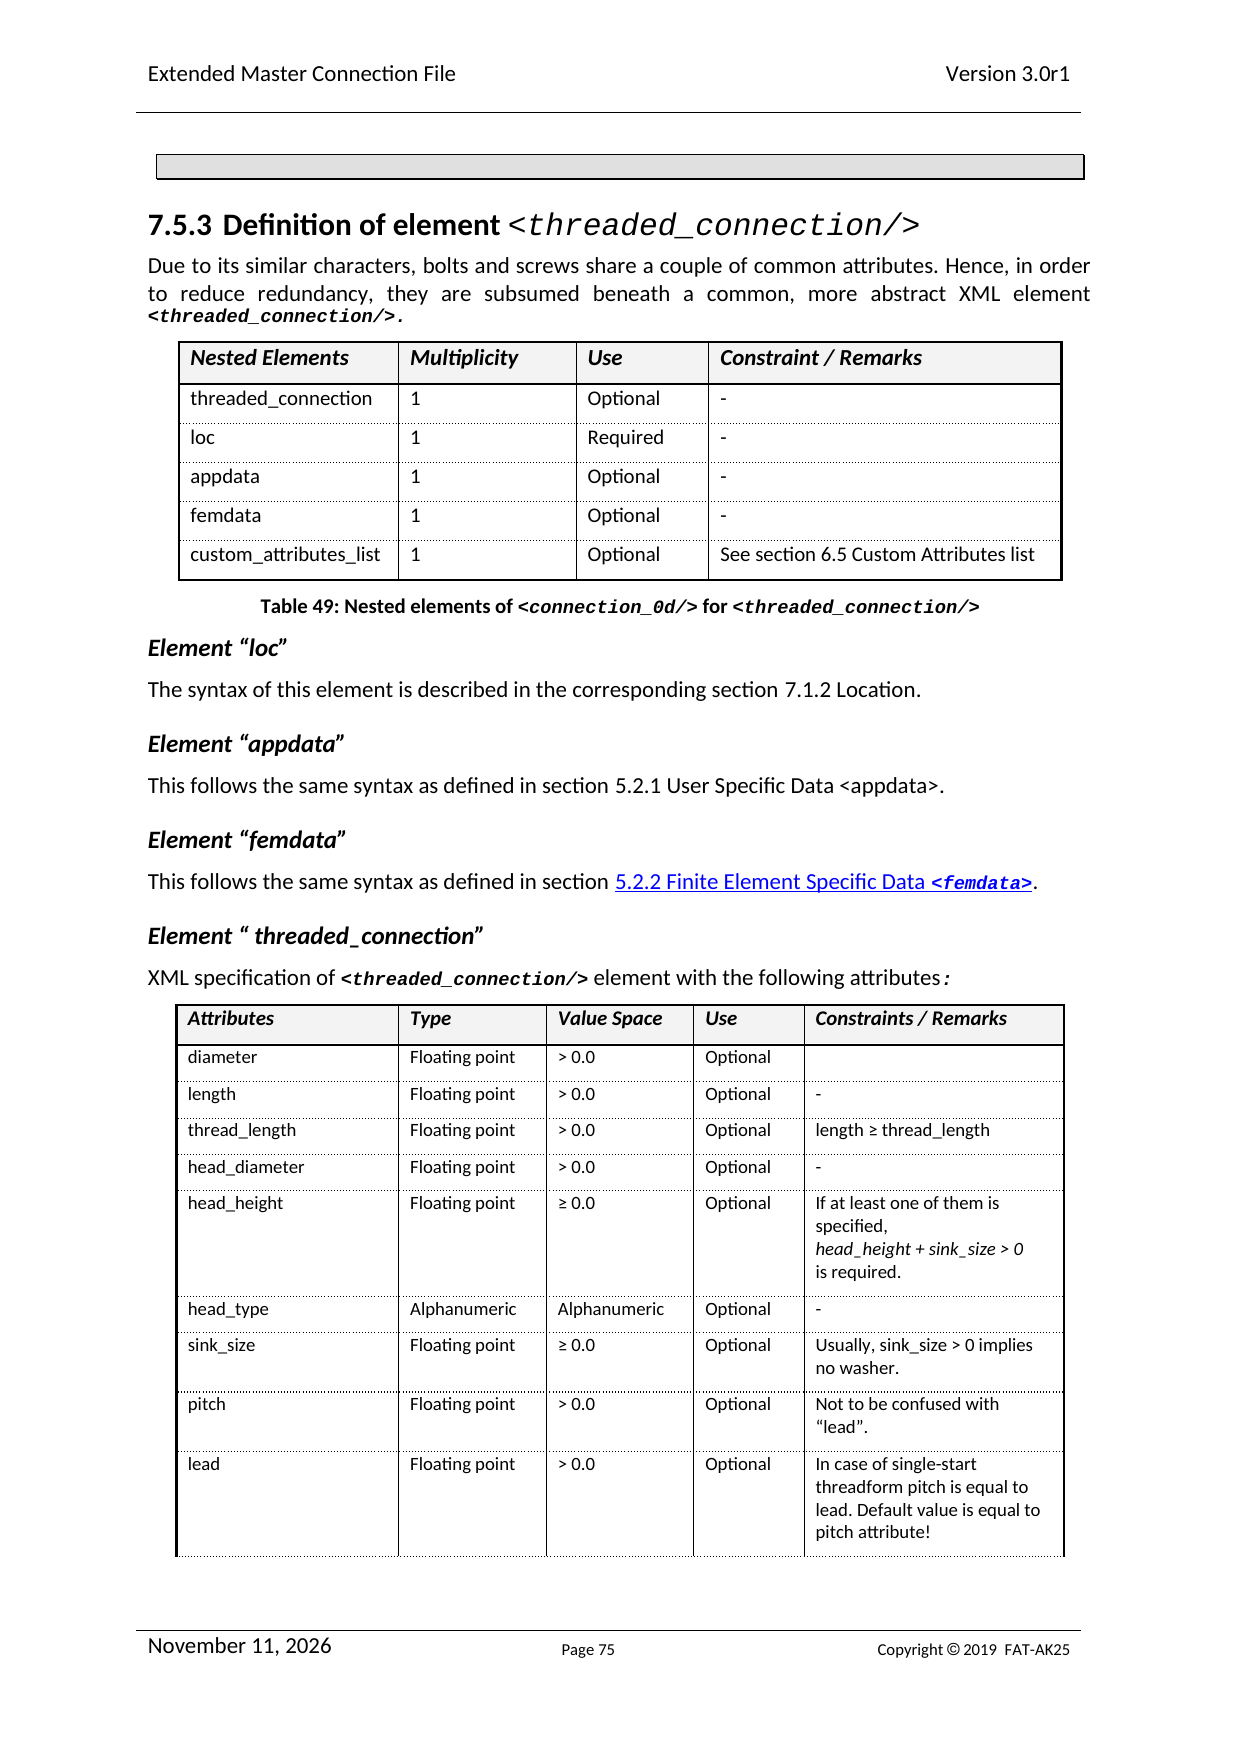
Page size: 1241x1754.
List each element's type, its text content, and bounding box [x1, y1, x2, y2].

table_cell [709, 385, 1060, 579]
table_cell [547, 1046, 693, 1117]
text Element “ threaded_connection” [148, 920, 1092, 951]
text This follows the same syntax as defined in section 5.2.2 Finite Element Specific Data <femdata>. [148, 867, 1092, 895]
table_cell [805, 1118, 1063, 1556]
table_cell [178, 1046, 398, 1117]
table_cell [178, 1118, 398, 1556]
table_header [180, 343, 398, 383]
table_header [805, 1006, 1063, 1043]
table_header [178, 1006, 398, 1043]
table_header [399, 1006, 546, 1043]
text XML specification of <threaded_connection/> element with the following attributes: [148, 963, 1092, 991]
subtitle Definition of element <threaded_connection/> [148, 205, 1092, 244]
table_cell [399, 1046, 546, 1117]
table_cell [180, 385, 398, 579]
text This follows the same syntax as defined in section 5.2.1 User Specific Data <appdata>. [148, 771, 1092, 799]
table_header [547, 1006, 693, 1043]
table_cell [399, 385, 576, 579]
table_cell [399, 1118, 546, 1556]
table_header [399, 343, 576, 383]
text Table 49: Nested elements of <connection_0d/> for <threaded_connection/> [148, 593, 1092, 619]
text Element “femdata” [148, 824, 1092, 854]
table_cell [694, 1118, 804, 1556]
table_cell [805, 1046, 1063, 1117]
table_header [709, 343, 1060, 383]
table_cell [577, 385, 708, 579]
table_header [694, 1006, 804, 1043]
text Due to its similar characters, bolts and screws share a couple of common attributes. Hence, in order to reduce redundancy, they are subsumed beneath a common, more abstract XML element <threaded_connection/>. [148, 251, 1092, 328]
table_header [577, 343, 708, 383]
text Element “appdata” [148, 728, 1092, 758]
subtitle Element “loc” [148, 632, 1092, 662]
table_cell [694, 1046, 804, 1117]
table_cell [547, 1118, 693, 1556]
text The syntax of this element is described in the corresponding section 7.1.2 Location. [148, 675, 1092, 703]
